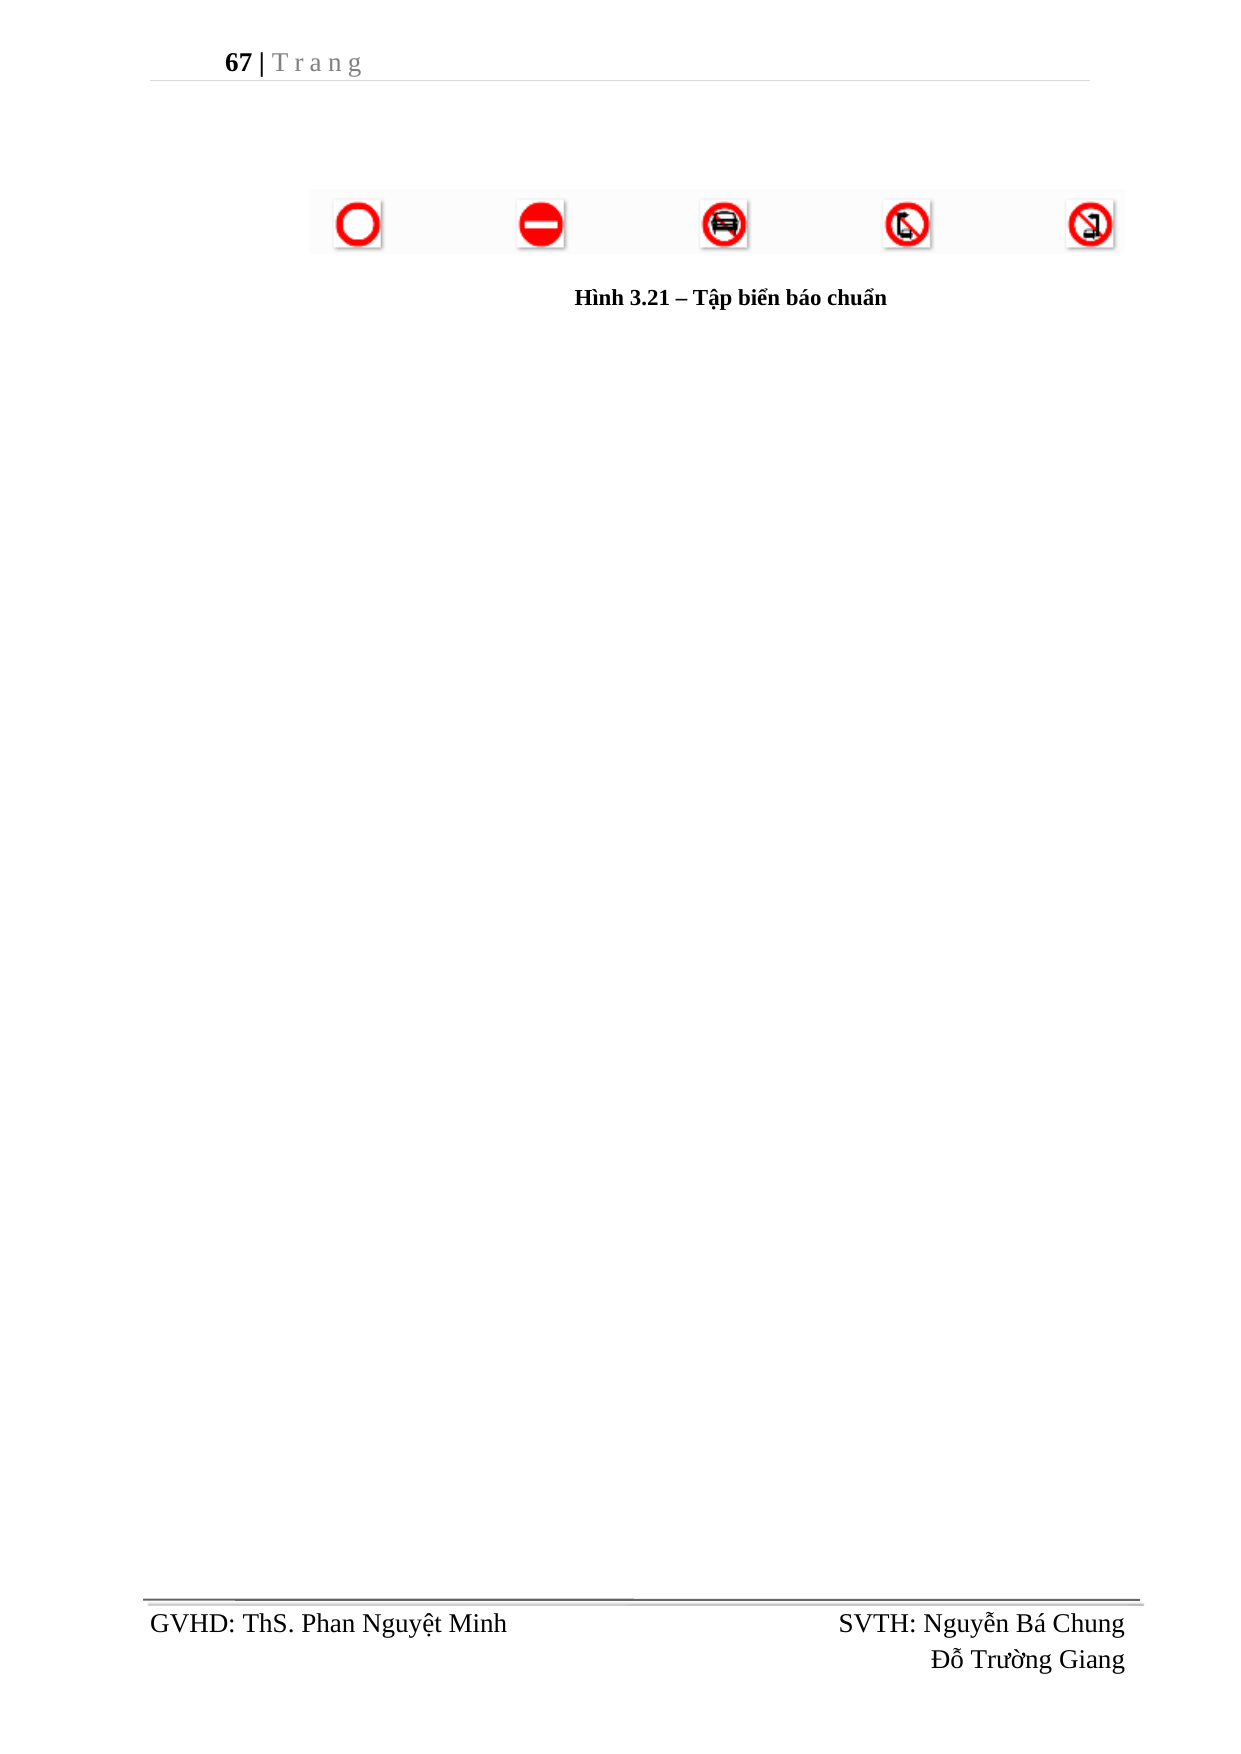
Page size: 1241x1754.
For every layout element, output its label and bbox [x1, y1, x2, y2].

picture [309, 189, 1125, 254]
